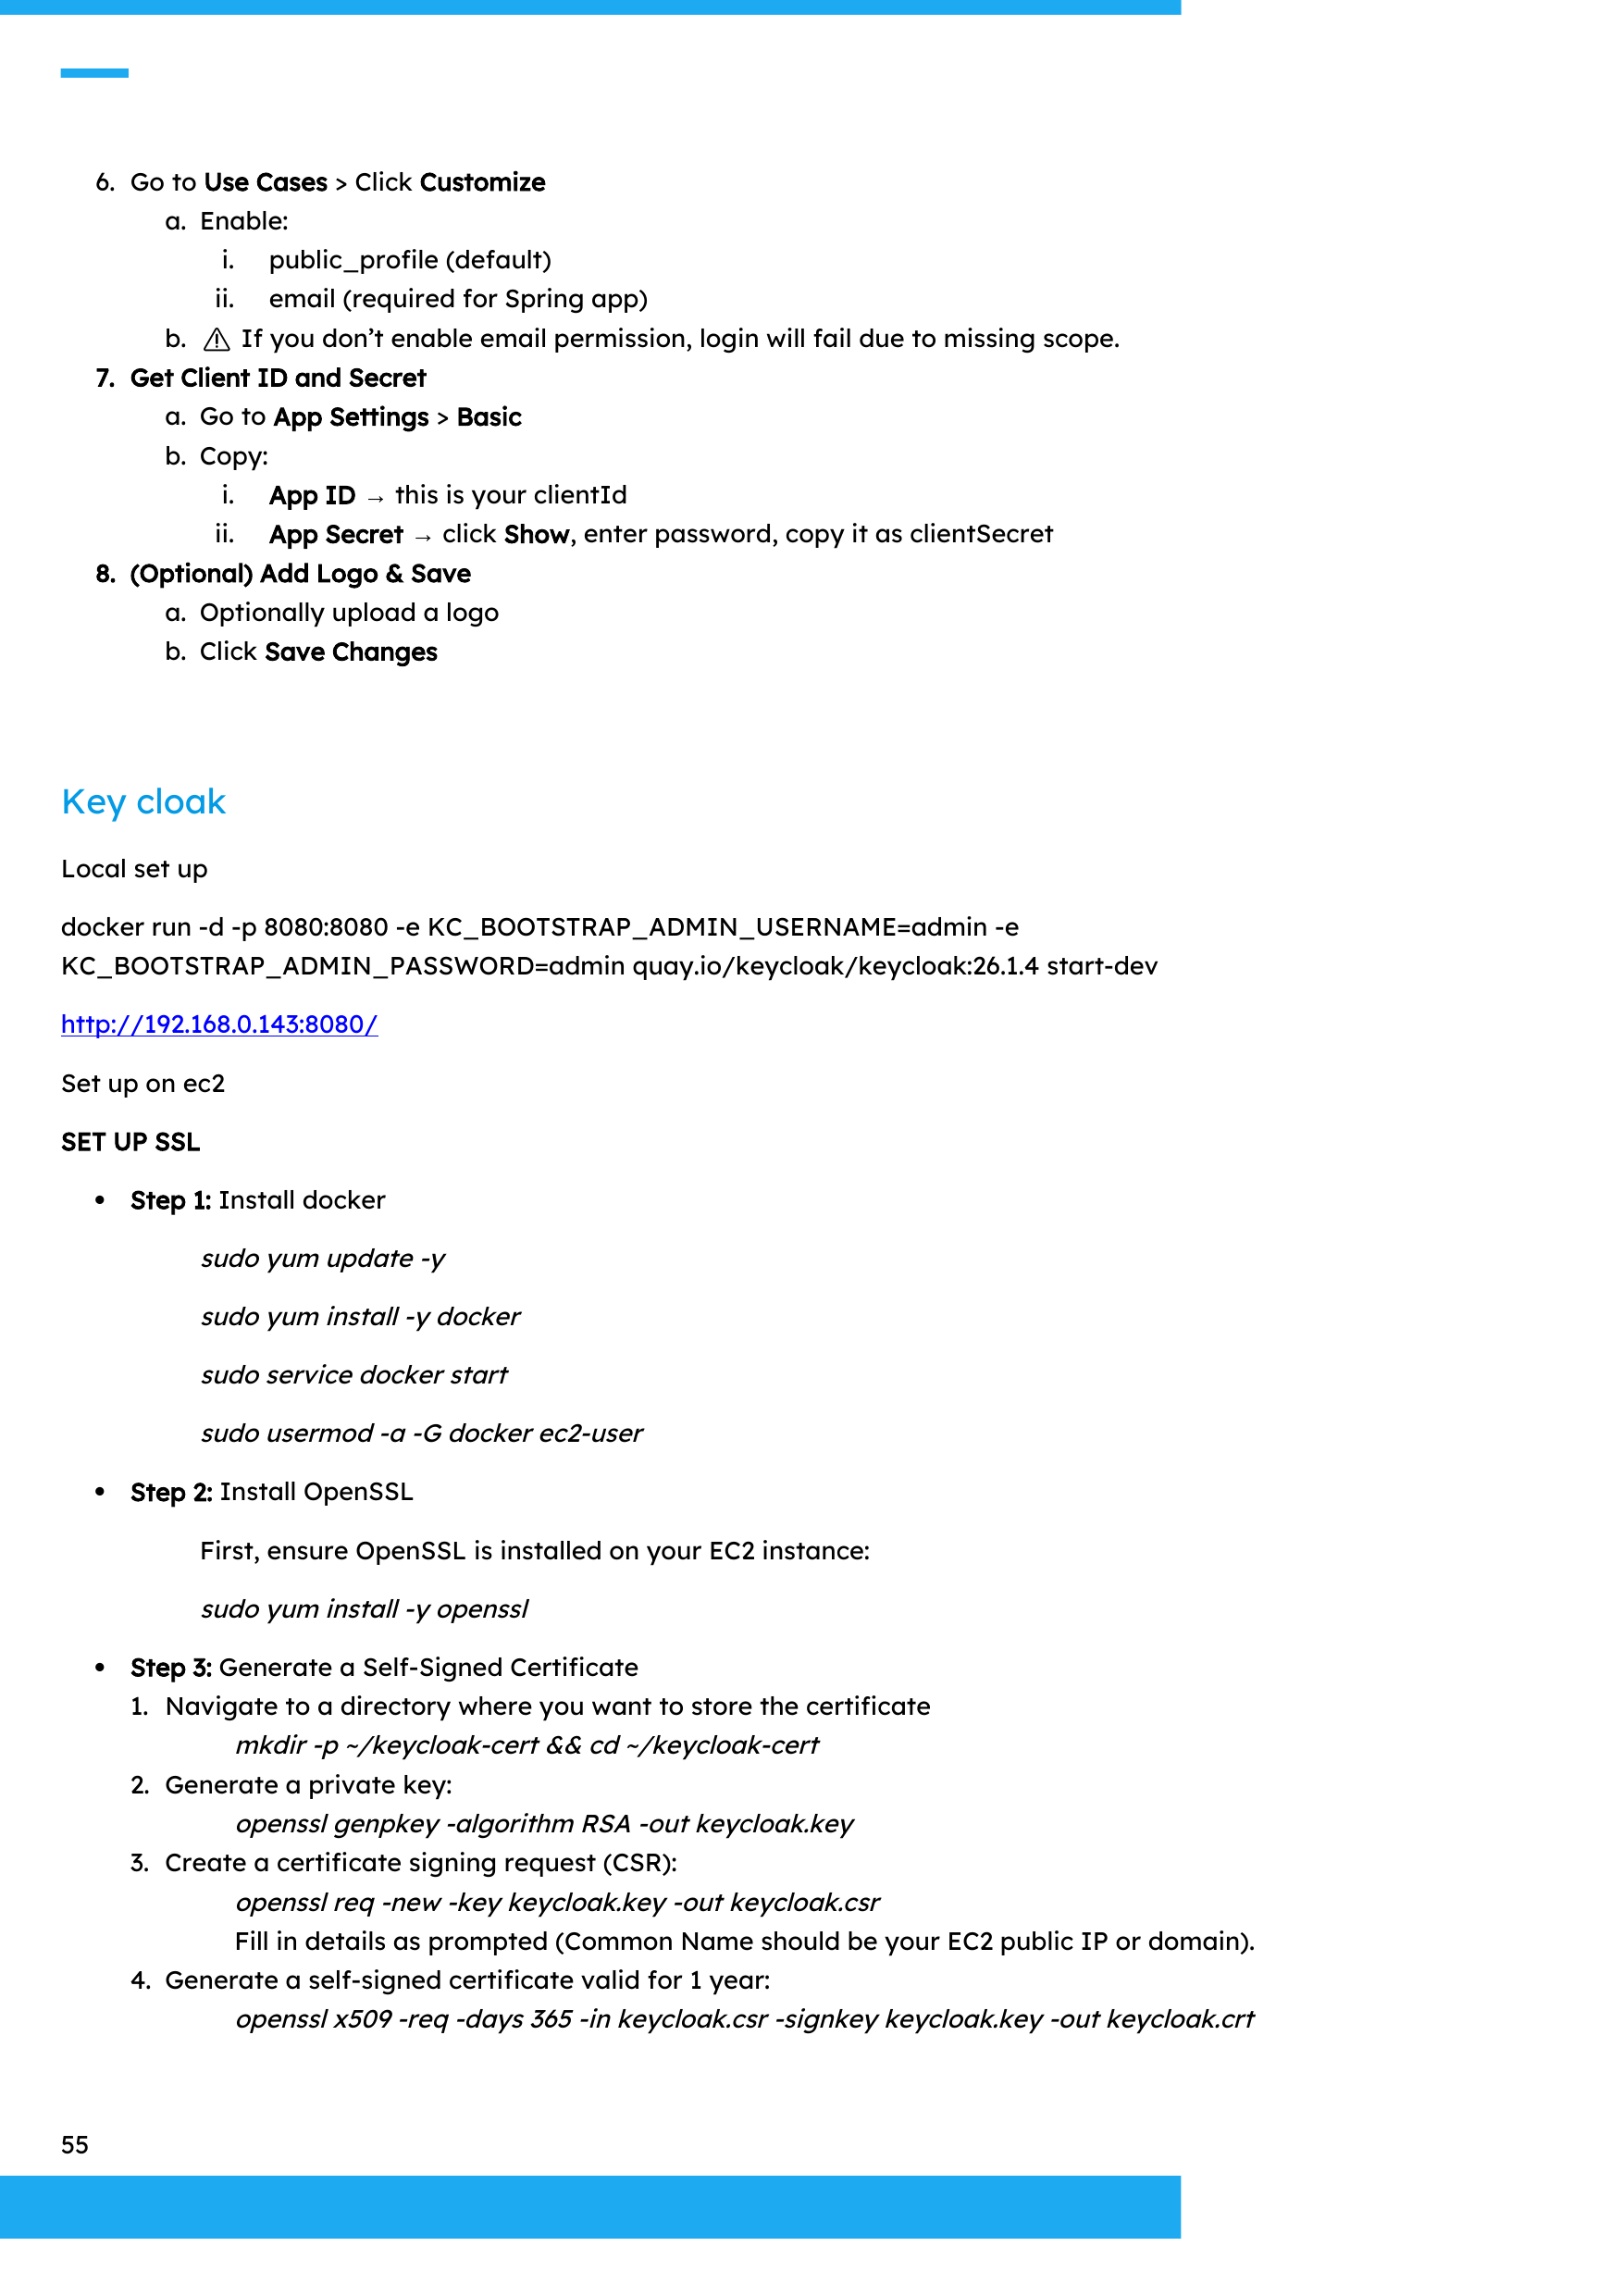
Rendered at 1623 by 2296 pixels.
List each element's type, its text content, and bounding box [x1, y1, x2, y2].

list Navigate to a directory where you want to store the certificate [130, 1690, 1526, 1721]
text First, ensure OpenSSL is installed on your EC2 instance: [200, 1534, 1526, 1566]
subtitle Key cloak [61, 779, 1526, 823]
picture [0, 2176, 1182, 2239]
list mkdir -p ~/keycloak-cert && cd ~/keycloak-cert [234, 1730, 1526, 1760]
list Create a certificate signing request (CSR): [130, 1847, 1526, 1878]
list ⚠️ If you don’t enable email permission, login will fail due to missing scope. [165, 322, 1526, 354]
list Generate a private key: [130, 1769, 1526, 1800]
list App ID → this is your clientId [234, 478, 1526, 510]
text sudo yum install -y docker [200, 1300, 1526, 1332]
list openssl x509 -req -days 365 -in keycloak.csr -signkey keycloak.key -out keycloak.crt [234, 2004, 1526, 2034]
list Generate a self-signed certificate valid for 1 year: [130, 1964, 1526, 1995]
picture [60, 68, 129, 78]
picture [0, 0, 1182, 15]
text docker run -d -p 8080:8080 -e KC_BOOTSTRAP_ADMIN_USERNAME=admin -e KC_BOOTSTRAP_ADMIN_PASSWORD=admin quay.io/keycloak/keycloak:26.1.4 start-dev [61, 911, 1526, 981]
list Go to Use Cases > Click Customize [95, 166, 1526, 197]
list Go to App Settings > Basic [165, 401, 1526, 431]
list (Optional) Add Logo & Save [95, 557, 1526, 589]
list email (required for Spring app) [234, 283, 1526, 314]
list App Secret → click Show, enter password, copy it as clientSecret [234, 517, 1526, 549]
list Optionally upload a logo [165, 596, 1526, 627]
list Get Client ID and Secret [95, 361, 1526, 392]
list Step 1: Install docker [95, 1184, 1526, 1215]
text Local set up [61, 852, 1526, 884]
text http://192.168.0.143:8080/ [61, 1009, 1526, 1039]
list openssl req -new -key keycloak.key -out keycloak.csr [234, 1886, 1526, 1917]
text sudo yum install -y openssl [200, 1593, 1526, 1624]
list openssl genpkey -algorithm RSA -out keycloak.key [234, 1807, 1526, 1839]
text SET UP SSL [61, 1125, 1526, 1157]
list public_profile (default) [234, 243, 1526, 275]
list Fill in details as prompted (Common Name should be your EC2 public IP or domain). [234, 1925, 1526, 1956]
text sudo service docker start [200, 1359, 1526, 1390]
list Copy: [165, 440, 1526, 471]
list Step 2: Install OpenSSL [95, 1476, 1526, 1507]
text sudo usermod -a -G docker ec2-user [200, 1418, 1526, 1448]
text sudo yum update -y [200, 1242, 1526, 1273]
list Click Save Changes [165, 635, 1526, 666]
text Set up on ec2 [61, 1067, 1526, 1098]
list Step 3: Generate a Self-Signed Certificate [95, 1651, 1526, 1682]
list Enable: [165, 205, 1526, 236]
